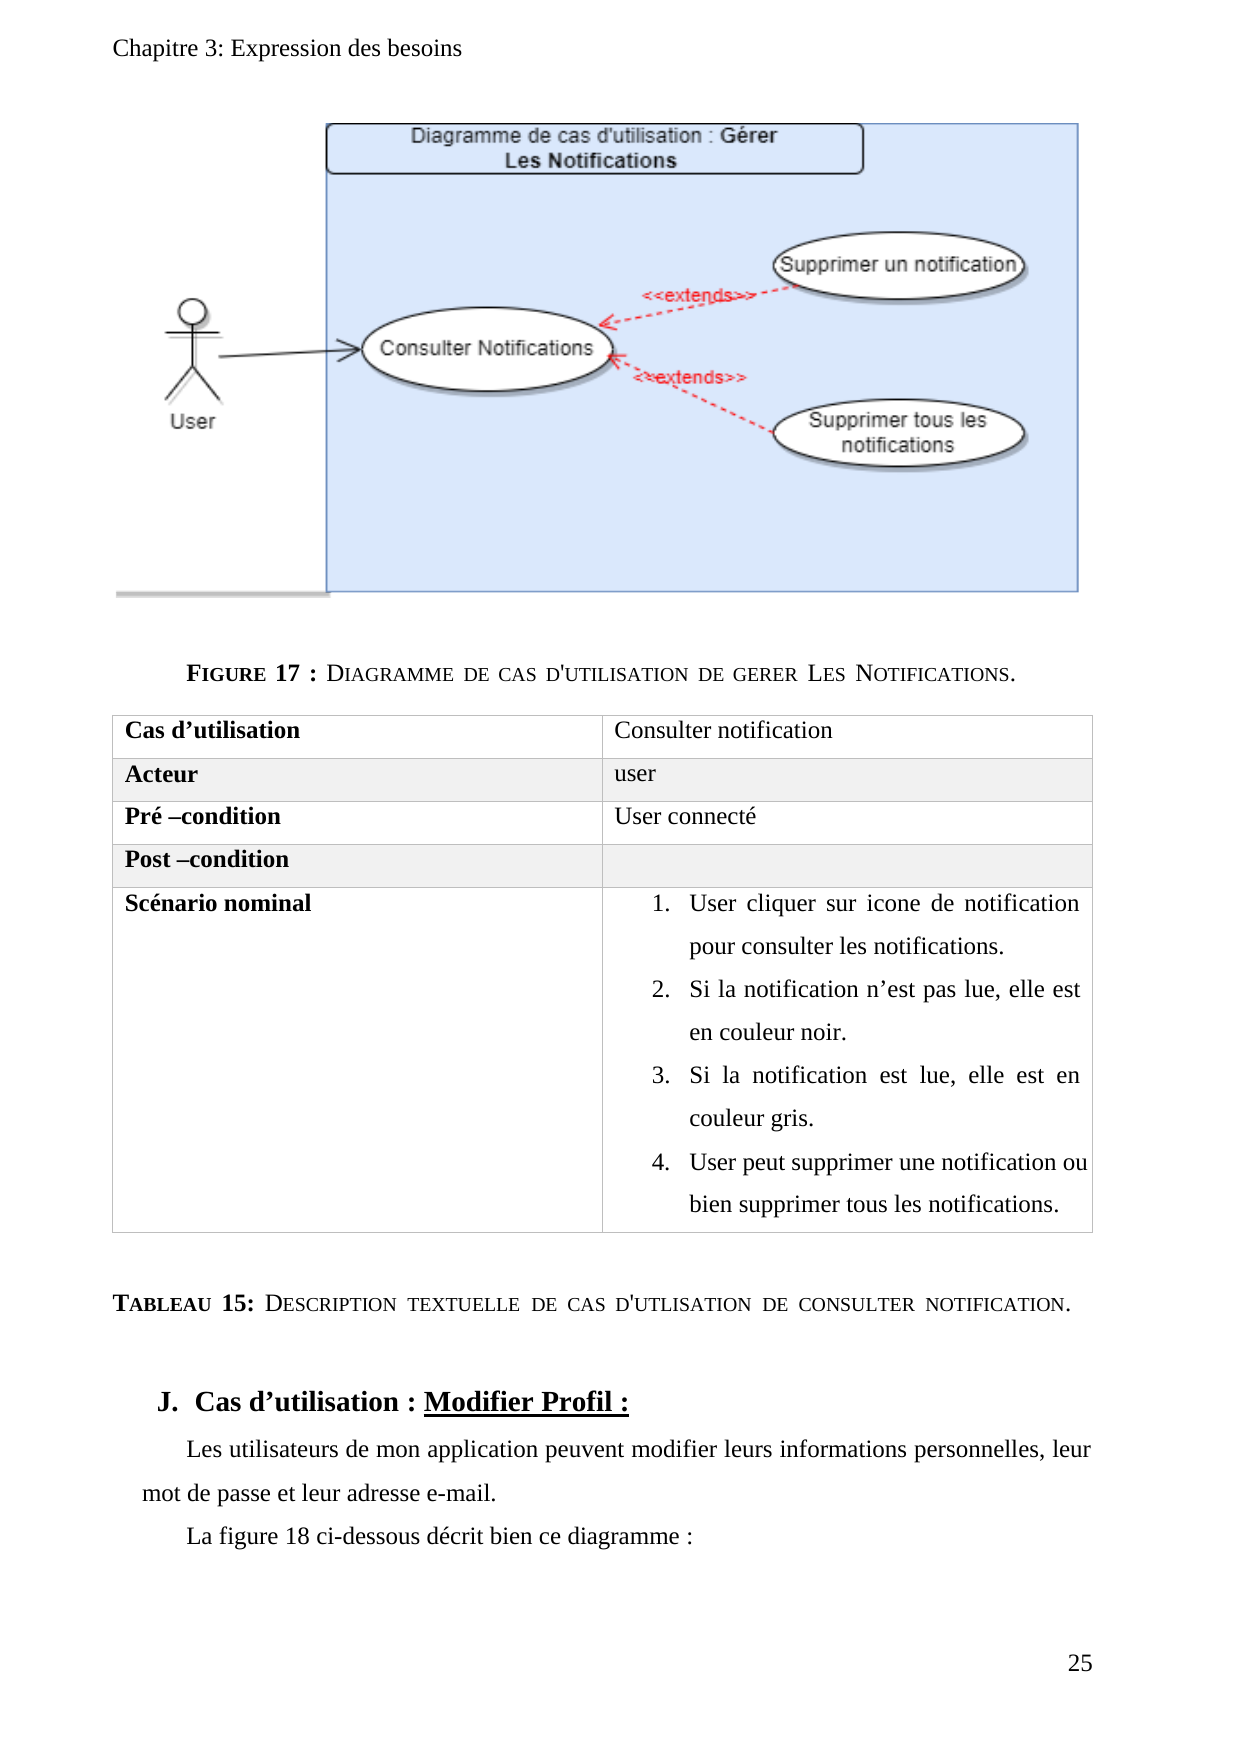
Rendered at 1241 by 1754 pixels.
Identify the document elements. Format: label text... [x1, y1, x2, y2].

table_header Consulter notification [603, 716, 1092, 758]
table_cell Scénario nominal [113, 888, 602, 1232]
picture [115, 123, 1079, 598]
table_cell User cliquer sur icone de notification pour consulter les notifications. Si la notification n’est pas lue, elle est en couleur noir. Si la notification est lue, elle est en couleur gris. User peut supprimer une notification ou bien supprimer tous les notifications. [603, 888, 1092, 1232]
table_header Cas d’utilisation [113, 716, 602, 758]
subtitle Cas d’utilisation : Modifier Profil : [157, 1384, 1240, 1418]
table_cell Acteur [113, 759, 602, 801]
text FIGURE 17 : DIAGRAMME DE CAS D'UTILISATION DE GERER LES NOTIFICATIONS. [186, 658, 1240, 687]
text TABLEAU 15: DESCRIPTION TEXTUELLE DE CAS D'UTLISATION DE CONSULTER NOTIFICATION. [112, 1288, 1240, 1317]
text La figure 18 ci-dessous décrit bien ce diagramme : [186, 1521, 1240, 1549]
table_cell Pré –condition [113, 802, 602, 844]
table_cell user [603, 759, 1092, 801]
table_cell [603, 845, 1092, 887]
table_cell Post –condition [113, 845, 602, 887]
table_cell User connecté [603, 802, 1092, 844]
text Les utilisateurs de mon application peuvent modifier leurs informations personnelles, leur mot de passe et leur adresse e-mail. [142, 1434, 1093, 1506]
